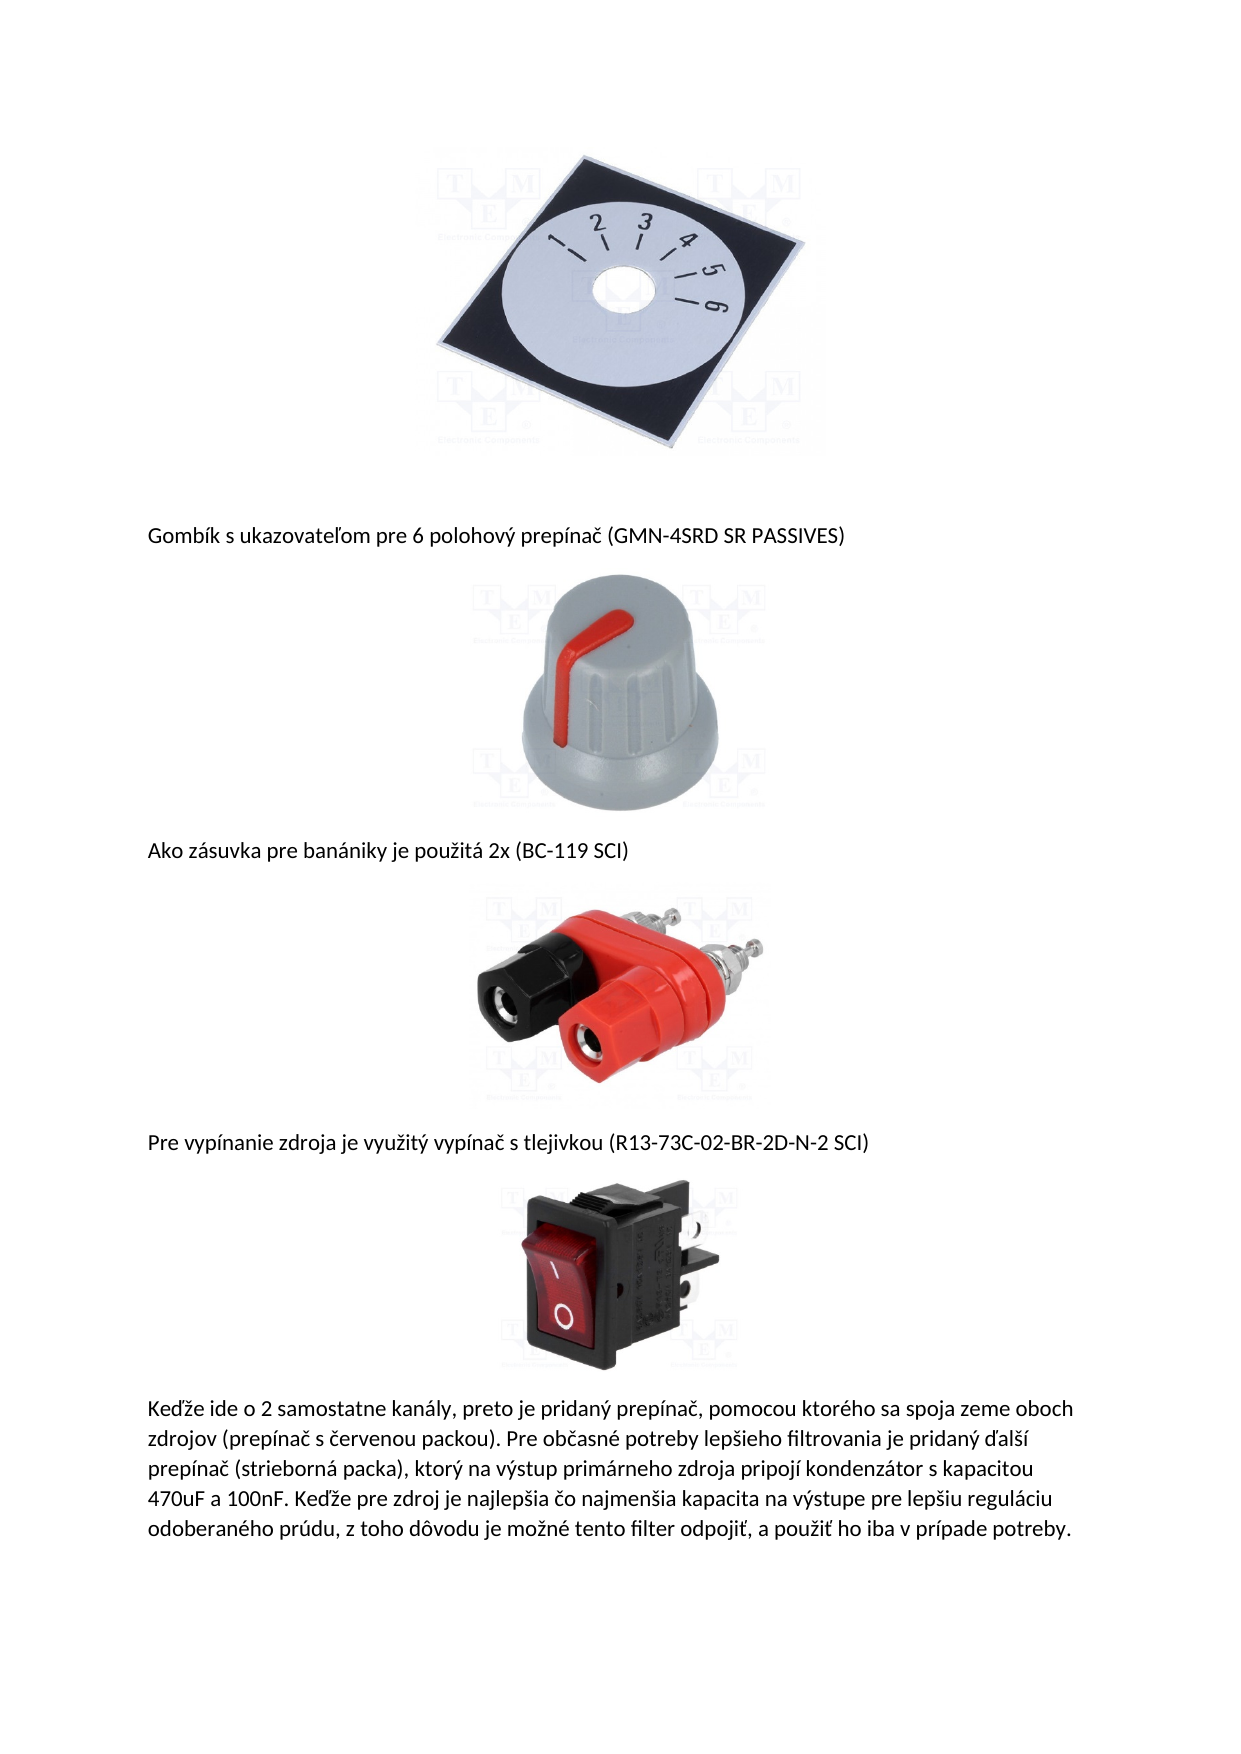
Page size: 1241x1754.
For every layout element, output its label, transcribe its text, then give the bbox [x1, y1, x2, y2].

text Gombík s ukazovateľom pre 6 polohový prepínač (GMN-4SRD SR PASSIVES) [148, 522, 1093, 549]
picture [486, 1174, 754, 1375]
text Pre vypínanie zdroja je využitý vypínač s tlejivkou (R13-73C-02-BR-2D-N-2 SCI) [148, 1128, 1093, 1156]
picture [454, 568, 786, 817]
picture [414, 147, 826, 456]
text Keďže ide o 2 samostatne kanály, preto je pridaný prepínač, pomocou ktorého sa spoja zeme oboch zdrojov (prepínač s červenou packou). Pre občasné potreby lepšieho filtrovania je pridaný ďalší prepínač (strieborná packa), ktorý na výstup primárneho zdroja pripojí kondenzátor s kapacitou 470uF a 100nF. Keďže pre zdroj je najlepšia čo najmenšia kapacita na výstupe pre lepšiu reguláciu odoberaného prúdu, z toho dôvodu je možné tento filter odpojiť, a použiť ho iba v prípade potreby. [148, 1394, 1093, 1543]
text Ako zásuvka pre banániky je použitá 2x (BC-119 SCI) [148, 836, 1093, 864]
picture [469, 882, 771, 1109]
